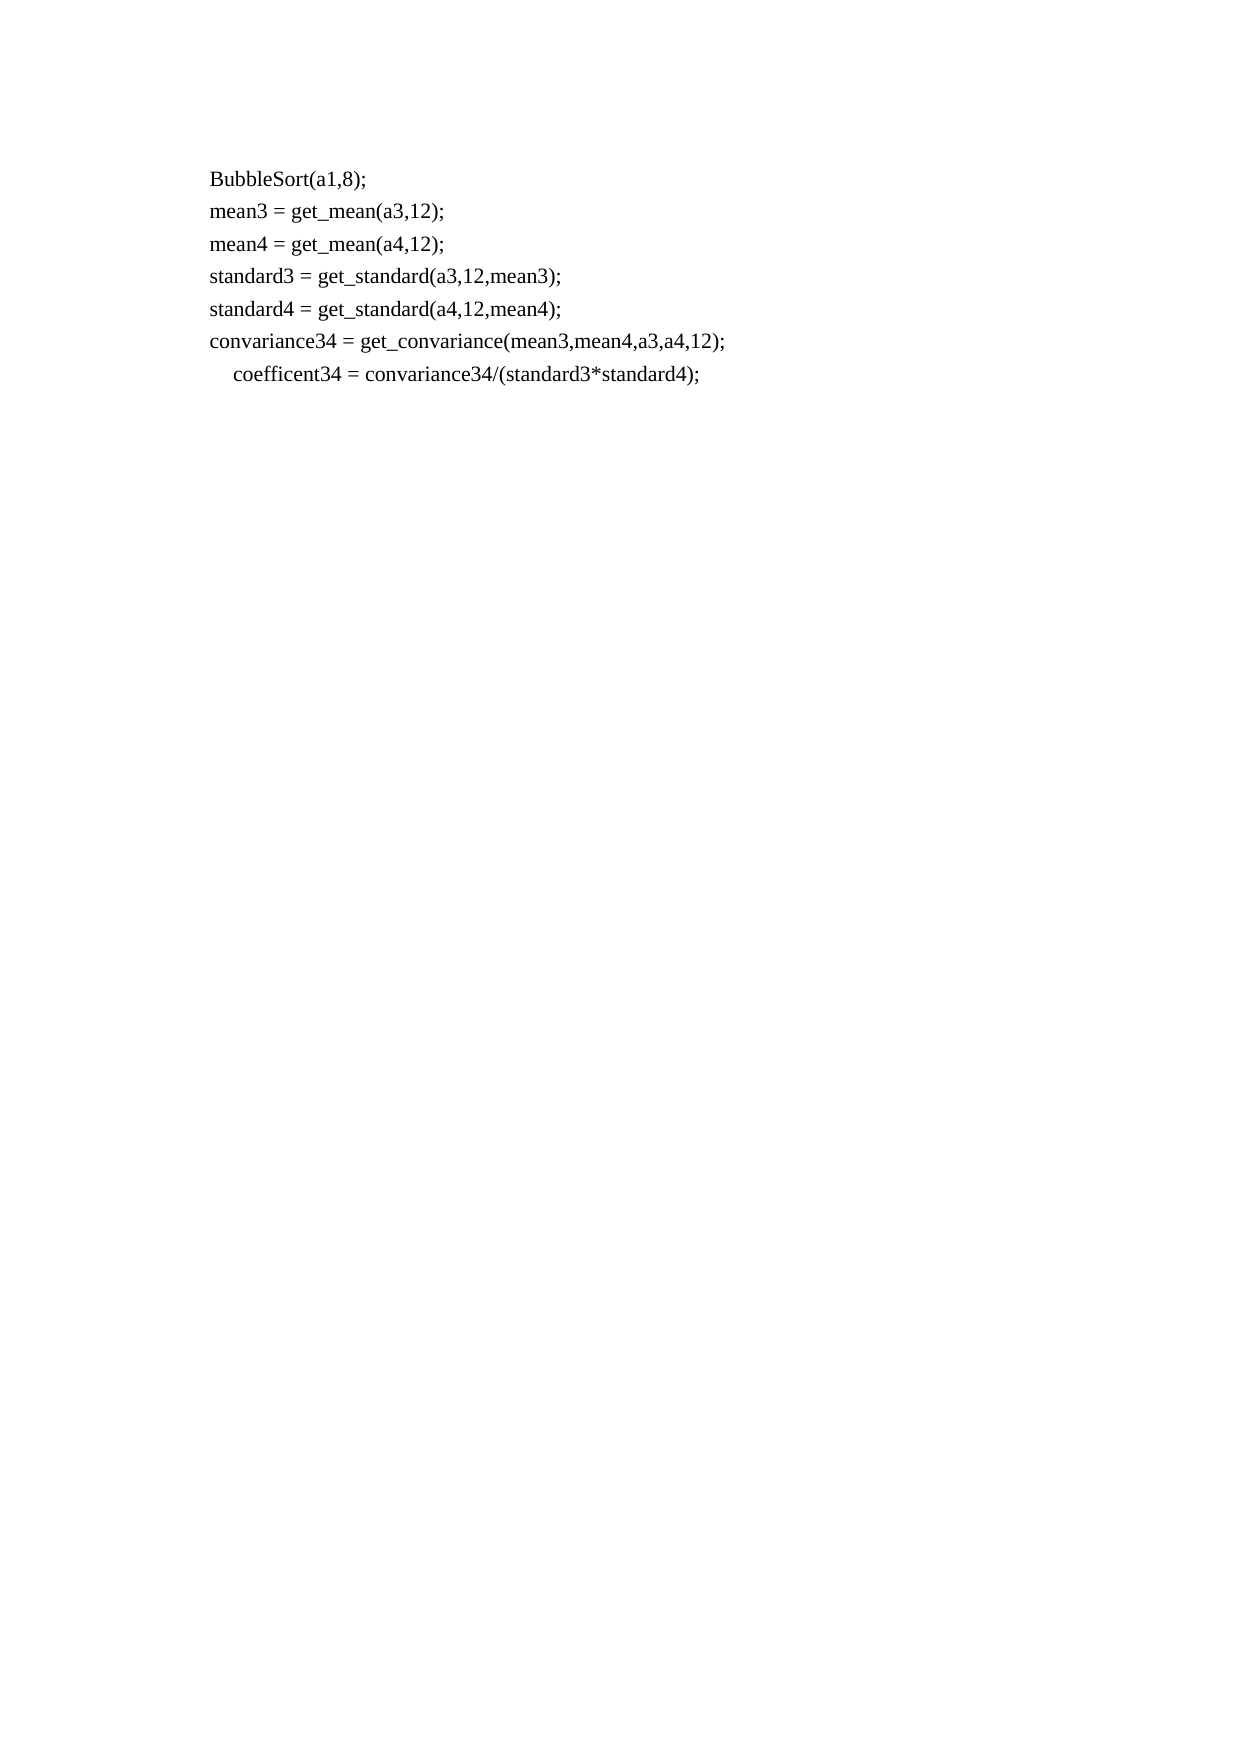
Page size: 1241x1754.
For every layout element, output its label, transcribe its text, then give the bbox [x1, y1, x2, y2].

text mean4 = get_mean(a4,12); [187, 227, 1053, 259]
text BubbleSort(a1,8); [187, 162, 1053, 194]
text standard4 = get_standard(a4,12,mean4); [187, 292, 1053, 324]
text standard3 = get_standard(a3,12,mean3); [187, 259, 1053, 292]
text coefficent34 = convariance34/(standard3*standard4); [187, 357, 1053, 389]
text convariance34 = get_convariance(mean3,mean4,a3,a4,12); [187, 324, 1053, 357]
text mean3 = get_mean(a3,12); [187, 194, 1053, 227]
